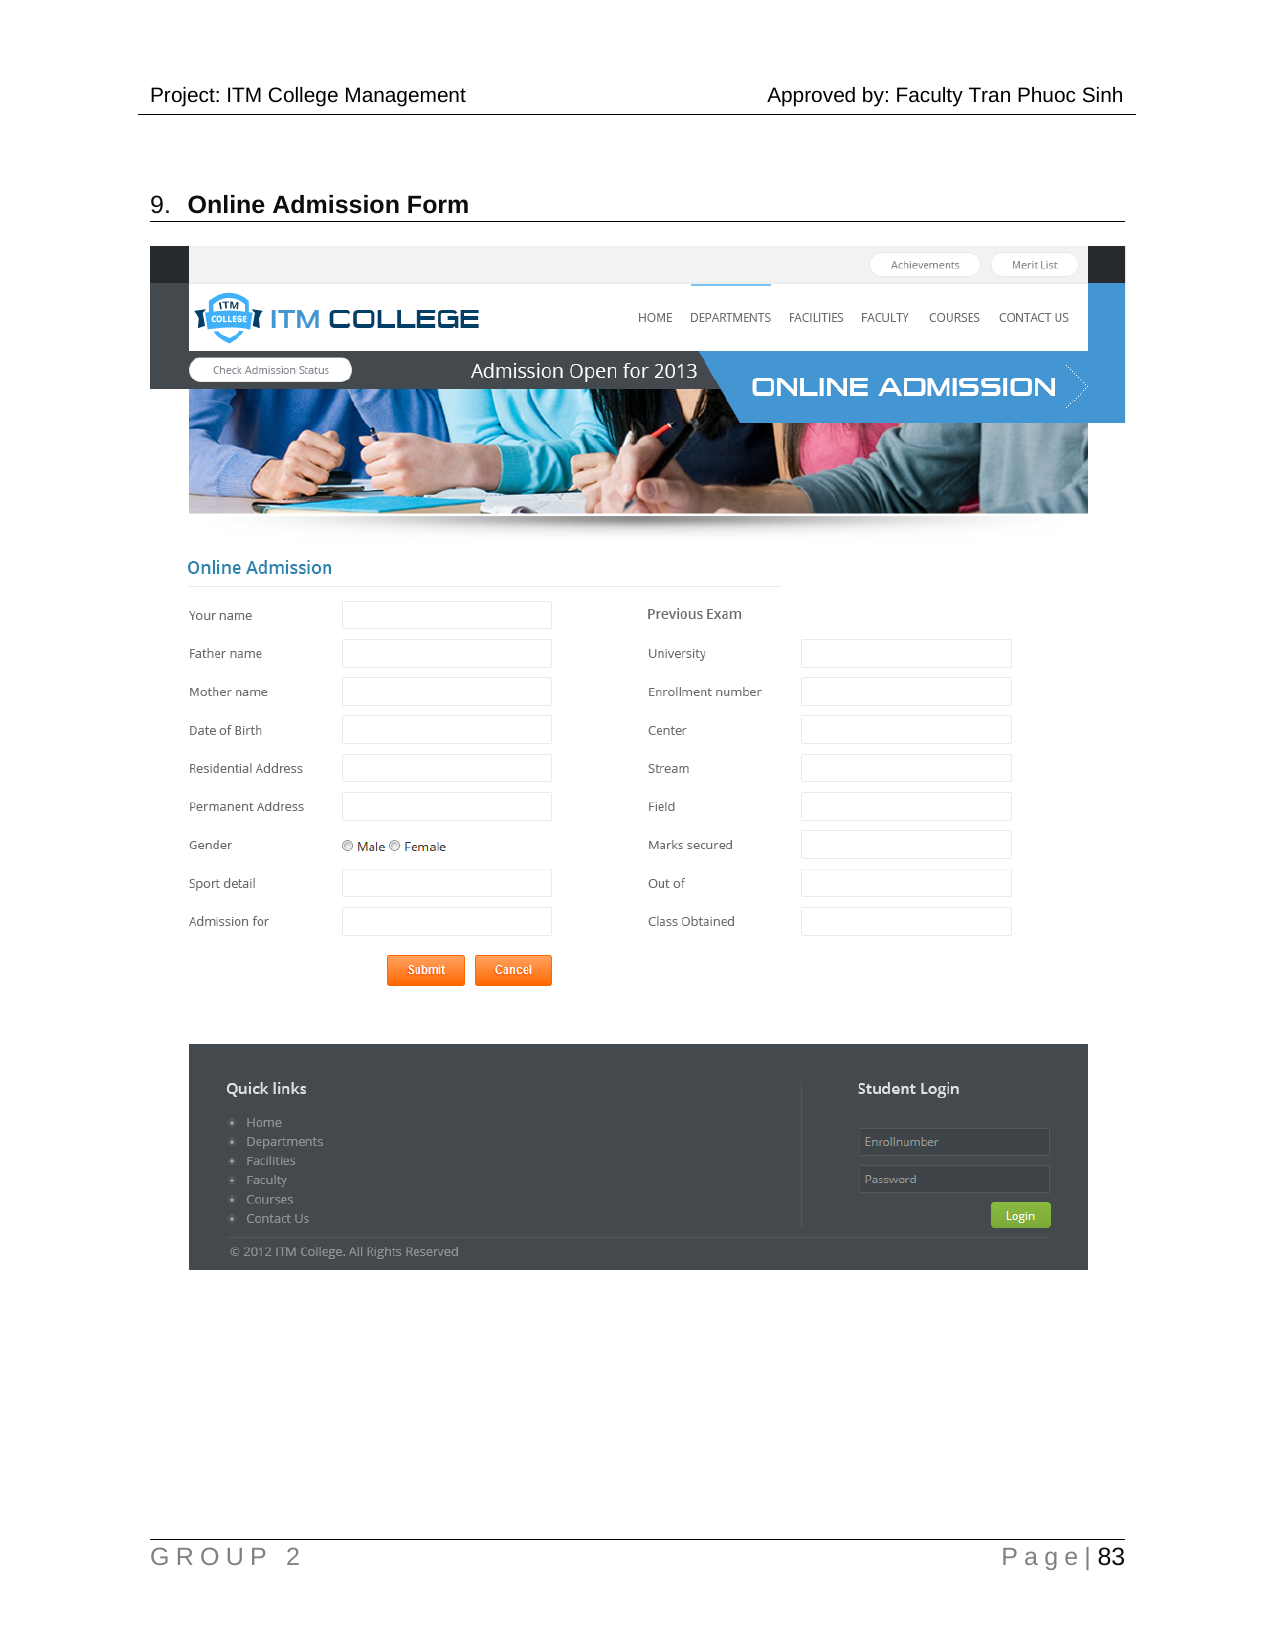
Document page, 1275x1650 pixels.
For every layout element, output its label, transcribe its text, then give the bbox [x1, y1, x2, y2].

subtitle Online Admission Form [150, 190, 1125, 221]
picture [150, 246, 1125, 1270]
